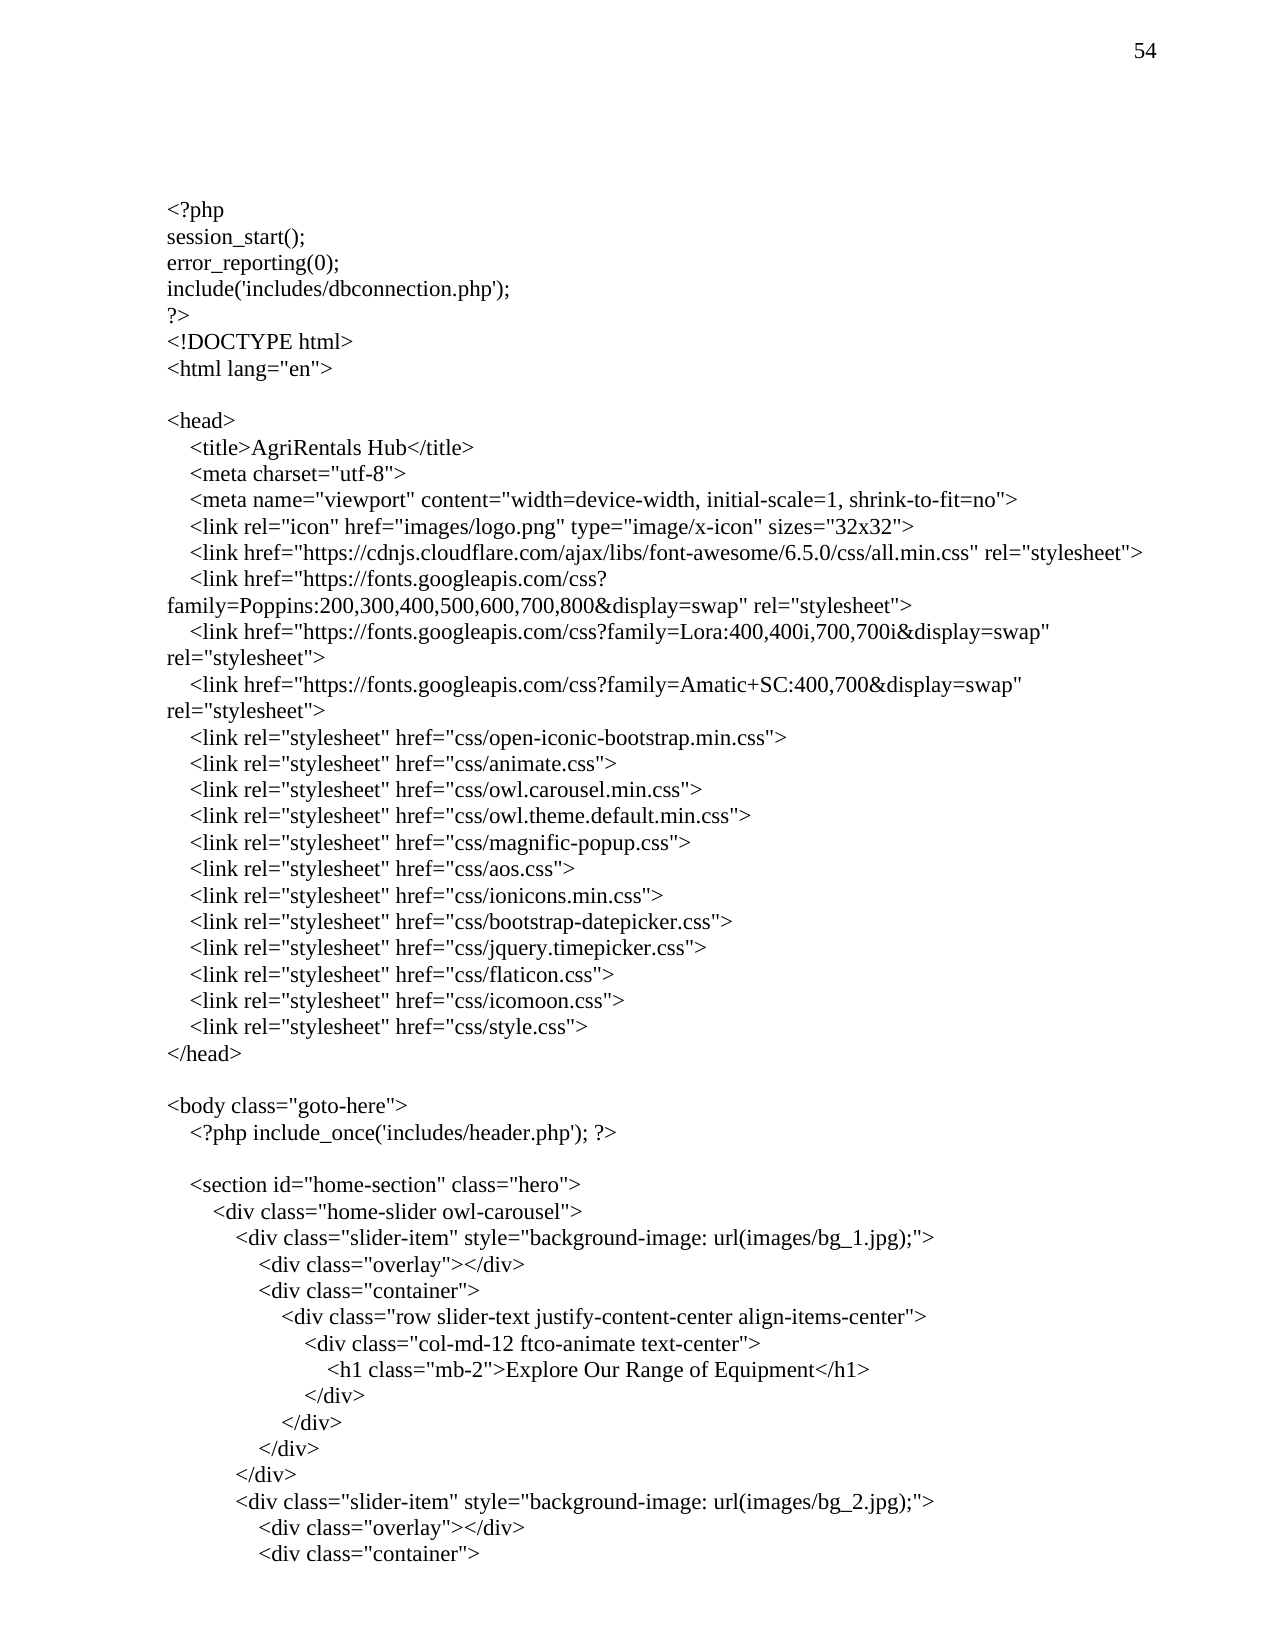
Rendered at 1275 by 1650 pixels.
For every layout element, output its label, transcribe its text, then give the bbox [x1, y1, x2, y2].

text <!DOCTYPE html> [167, 328, 1156, 354]
text <head> [167, 407, 1156, 434]
text <link href="https://cdnjs.cloudflare.com/ajax/libs/font-awesome/6.5.0/css/all.min.css" rel="stylesheet"> [167, 539, 1156, 565]
text <link rel="stylesheet" href="css/owl.theme.default.min.css"> [167, 803, 1156, 829]
text <?php [167, 196, 1156, 223]
text <div class="slider-item" style="background-image: url(images/bg_2.jpg);"> [167, 1488, 1156, 1514]
text <h1 class="mb-2">Explore Our Range of Equipment</h1> [167, 1356, 1156, 1382]
text <link rel="stylesheet" href="css/owl.carousel.min.css"> [167, 776, 1156, 803]
text <link rel="icon" href="images/logo.png" type="image/x-icon" sizes="32x32"> [167, 513, 1156, 539]
text <meta charset="utf-8"> [167, 460, 1156, 486]
text <div class="col-md-12 ftco-animate text-center"> [167, 1330, 1156, 1356]
text </div> [167, 1435, 1156, 1461]
text <div class="home-slider owl-carousel"> [167, 1198, 1156, 1224]
text </div> [167, 1409, 1156, 1435]
text <link href="https://fonts.googleapis.com/css?family=Amatic+SC:400,700&display=swap" rel="stylesheet"> [167, 671, 1156, 723]
text <link rel="stylesheet" href="css/ionicons.min.css"> [167, 882, 1156, 908]
text <?php include_once('includes/header.php'); ?> [167, 1119, 1156, 1145]
text <link rel="stylesheet" href="css/bootstrap-datepicker.css"> [167, 908, 1156, 934]
text </div> [167, 1382, 1156, 1409]
text <body class="goto-here"> [167, 1092, 1156, 1119]
text <div class="container"> [167, 1541, 1156, 1567]
text <link rel="stylesheet" href="css/open-iconic-bootstrap.min.css"> [167, 723, 1156, 750]
text <link rel="stylesheet" href="css/icomoon.css"> [167, 987, 1156, 1013]
text <meta name="viewport" content="width=device-width, initial-scale=1, shrink-to-fit=no"> [167, 486, 1156, 513]
text <section id="home-section" class="hero"> [167, 1172, 1156, 1198]
text ?> [167, 302, 1156, 328]
text <link rel="stylesheet" href="css/jquery.timepicker.css"> [167, 934, 1156, 961]
text session_start(); [167, 223, 1156, 249]
text <div class="row slider-text justify-content-center align-items-center"> [167, 1303, 1156, 1330]
text <title>AgriRentals Hub</title> [167, 434, 1156, 460]
text <link rel="stylesheet" href="css/magnific-popup.css"> [167, 829, 1156, 855]
text <link href="https://fonts.googleapis.com/css?family=Poppins:200,300,400,500,600,700,800&display=swap" rel="stylesheet"> [167, 565, 1156, 618]
text <div class="container"> [167, 1277, 1156, 1303]
text <div class="overlay"></div> [167, 1514, 1156, 1541]
text <link href="https://fonts.googleapis.com/css?family=Lora:400,400i,700,700i&display=swap" rel="stylesheet"> [167, 618, 1156, 671]
text <div class="slider-item" style="background-image: url(images/bg_1.jpg);"> [167, 1224, 1156, 1251]
text include('includes/dbconnection.php'); [167, 276, 1156, 302]
text <html lang="en"> [167, 354, 1156, 381]
text <link rel="stylesheet" href="css/animate.css"> [167, 750, 1156, 776]
text <link rel="stylesheet" href="css/flaticon.css"> [167, 961, 1156, 987]
text <link rel="stylesheet" href="css/style.css"> [167, 1013, 1156, 1040]
text </div> [167, 1461, 1156, 1488]
text </head> [167, 1040, 1156, 1066]
text <link rel="stylesheet" href="css/aos.css"> [167, 855, 1156, 882]
text <div class="overlay"></div> [167, 1251, 1156, 1277]
text error_reporting(0); [167, 249, 1156, 276]
